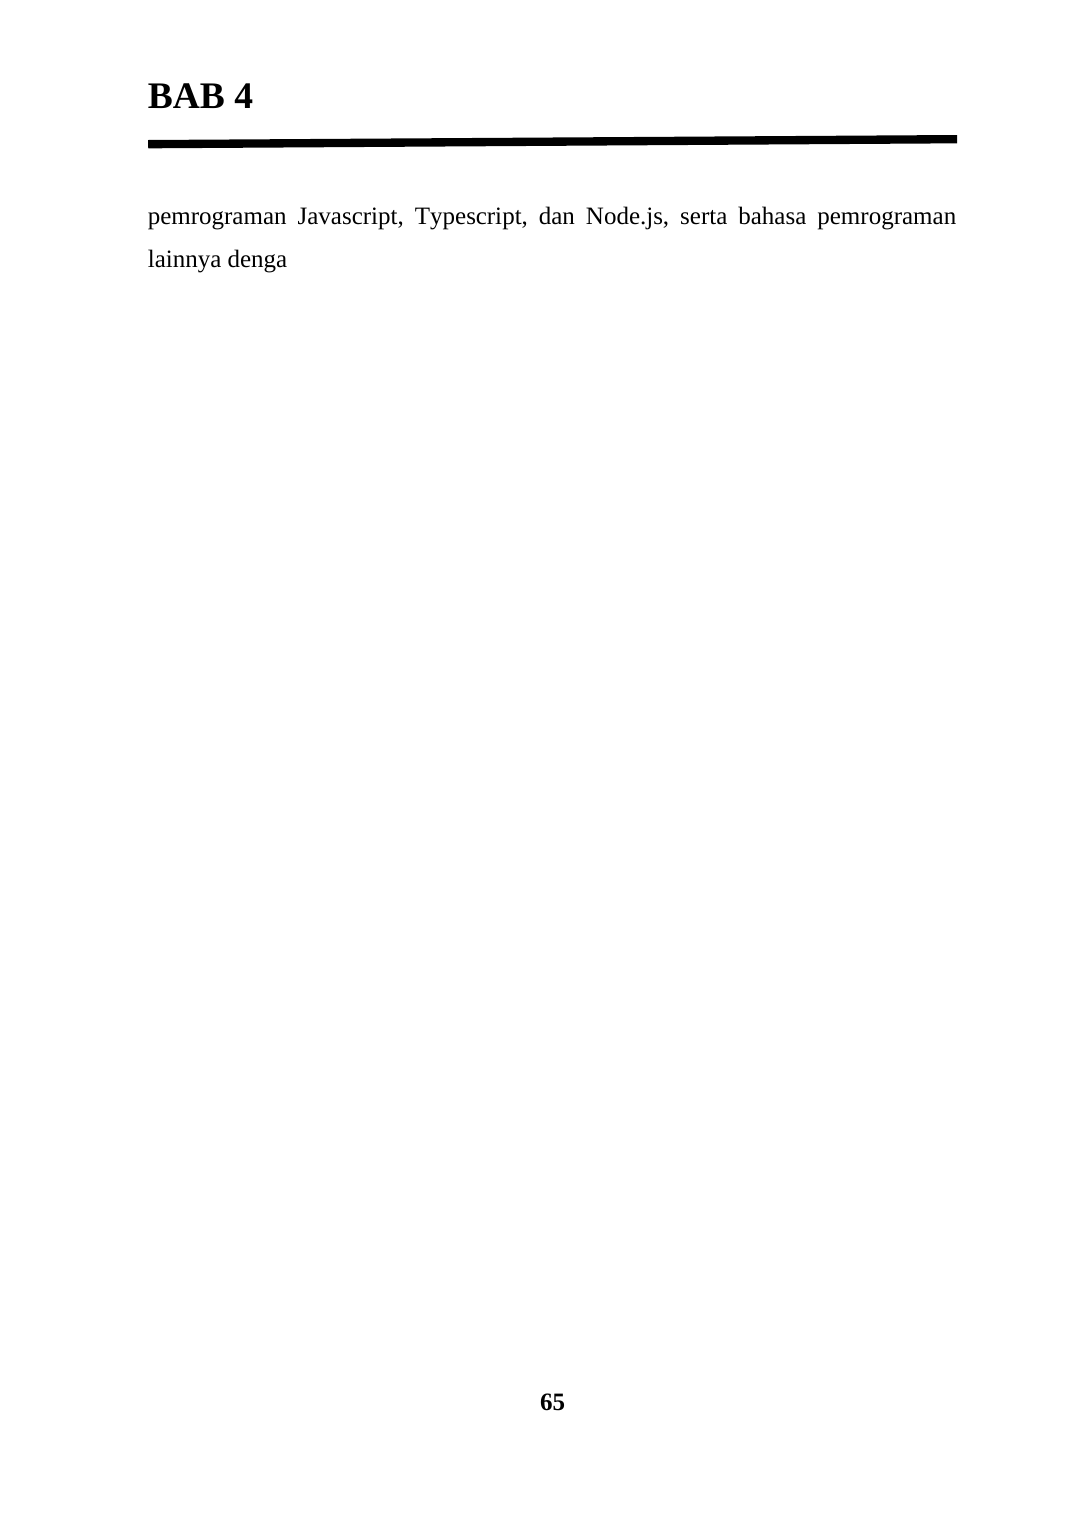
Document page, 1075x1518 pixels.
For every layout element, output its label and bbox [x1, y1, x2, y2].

list [148, 201, 957, 273]
